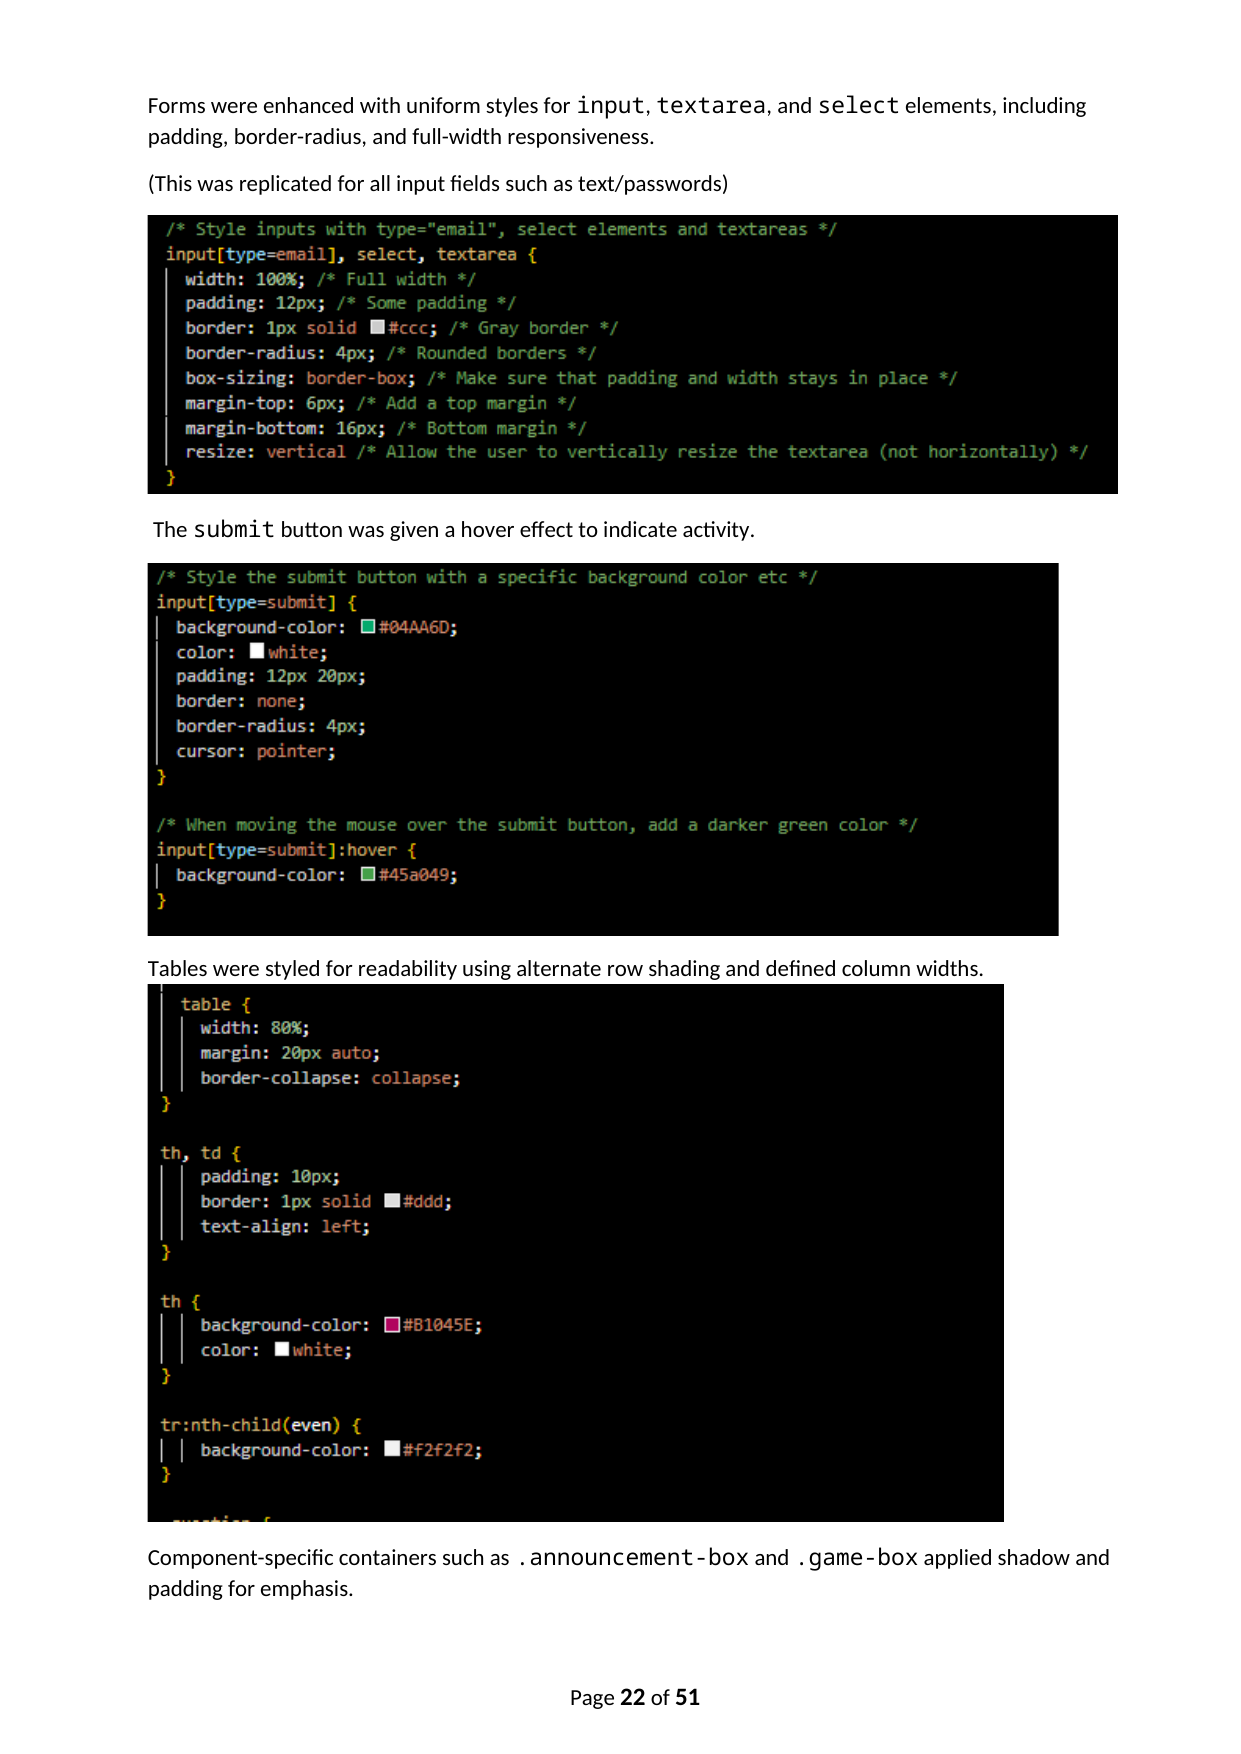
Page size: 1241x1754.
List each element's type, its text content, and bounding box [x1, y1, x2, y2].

text (This was replicated for all input fields such as text/passwords) [148, 169, 1122, 197]
picture [147, 563, 1059, 936]
picture [147, 215, 1118, 494]
text The submit button was given a hover effect to indicate activity. [148, 513, 1122, 544]
picture [147, 984, 1004, 1522]
text Forms were enhanced with uniform styles for input, textarea, and select elements, including padding, border-radius, and full-width responsiveness. [148, 89, 1122, 150]
text Component-specific containers such as .announcement-box and .game-box applied shadow and padding for emphasis. [148, 1541, 1122, 1602]
